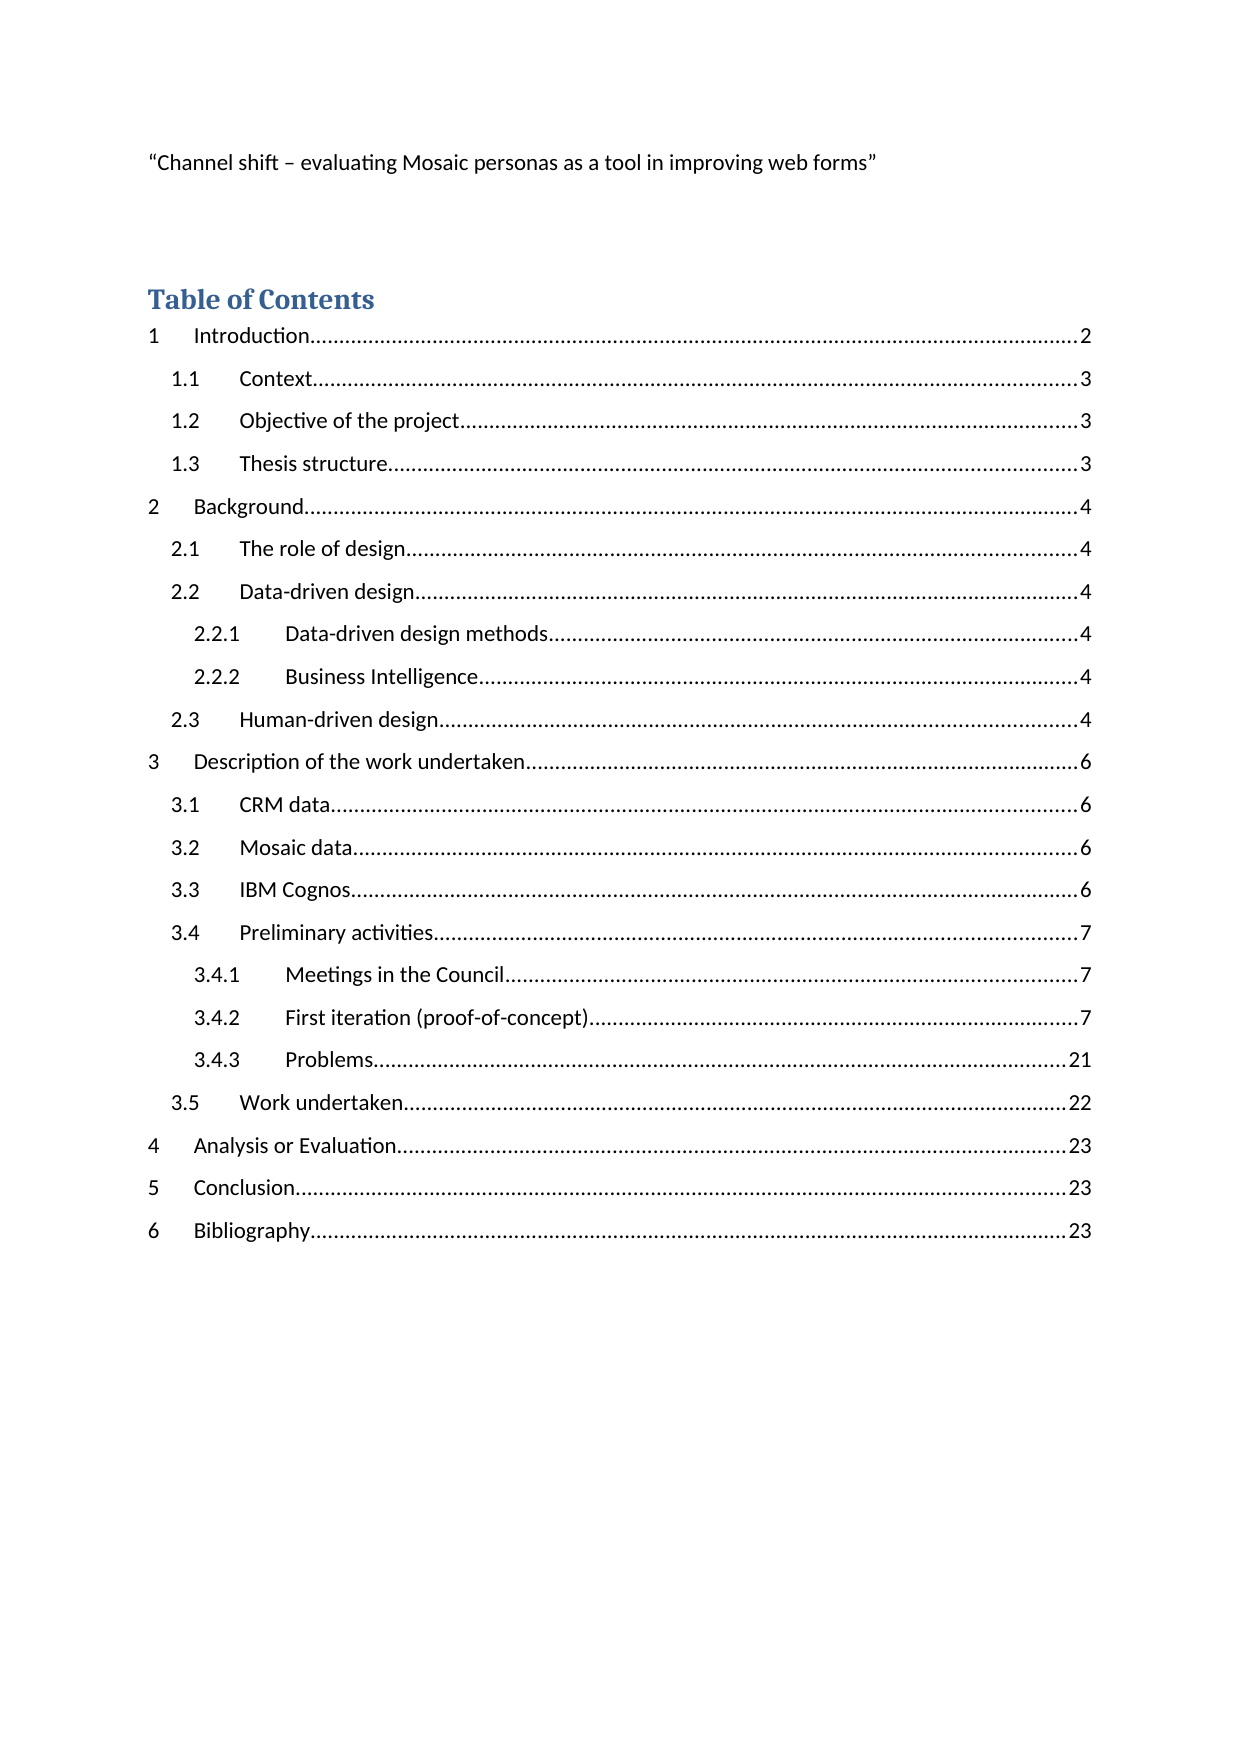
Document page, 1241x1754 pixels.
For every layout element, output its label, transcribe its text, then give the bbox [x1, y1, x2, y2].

text “Channel shift – evaluating Mosaic personas as a tool in improving web forms” [148, 148, 1093, 176]
